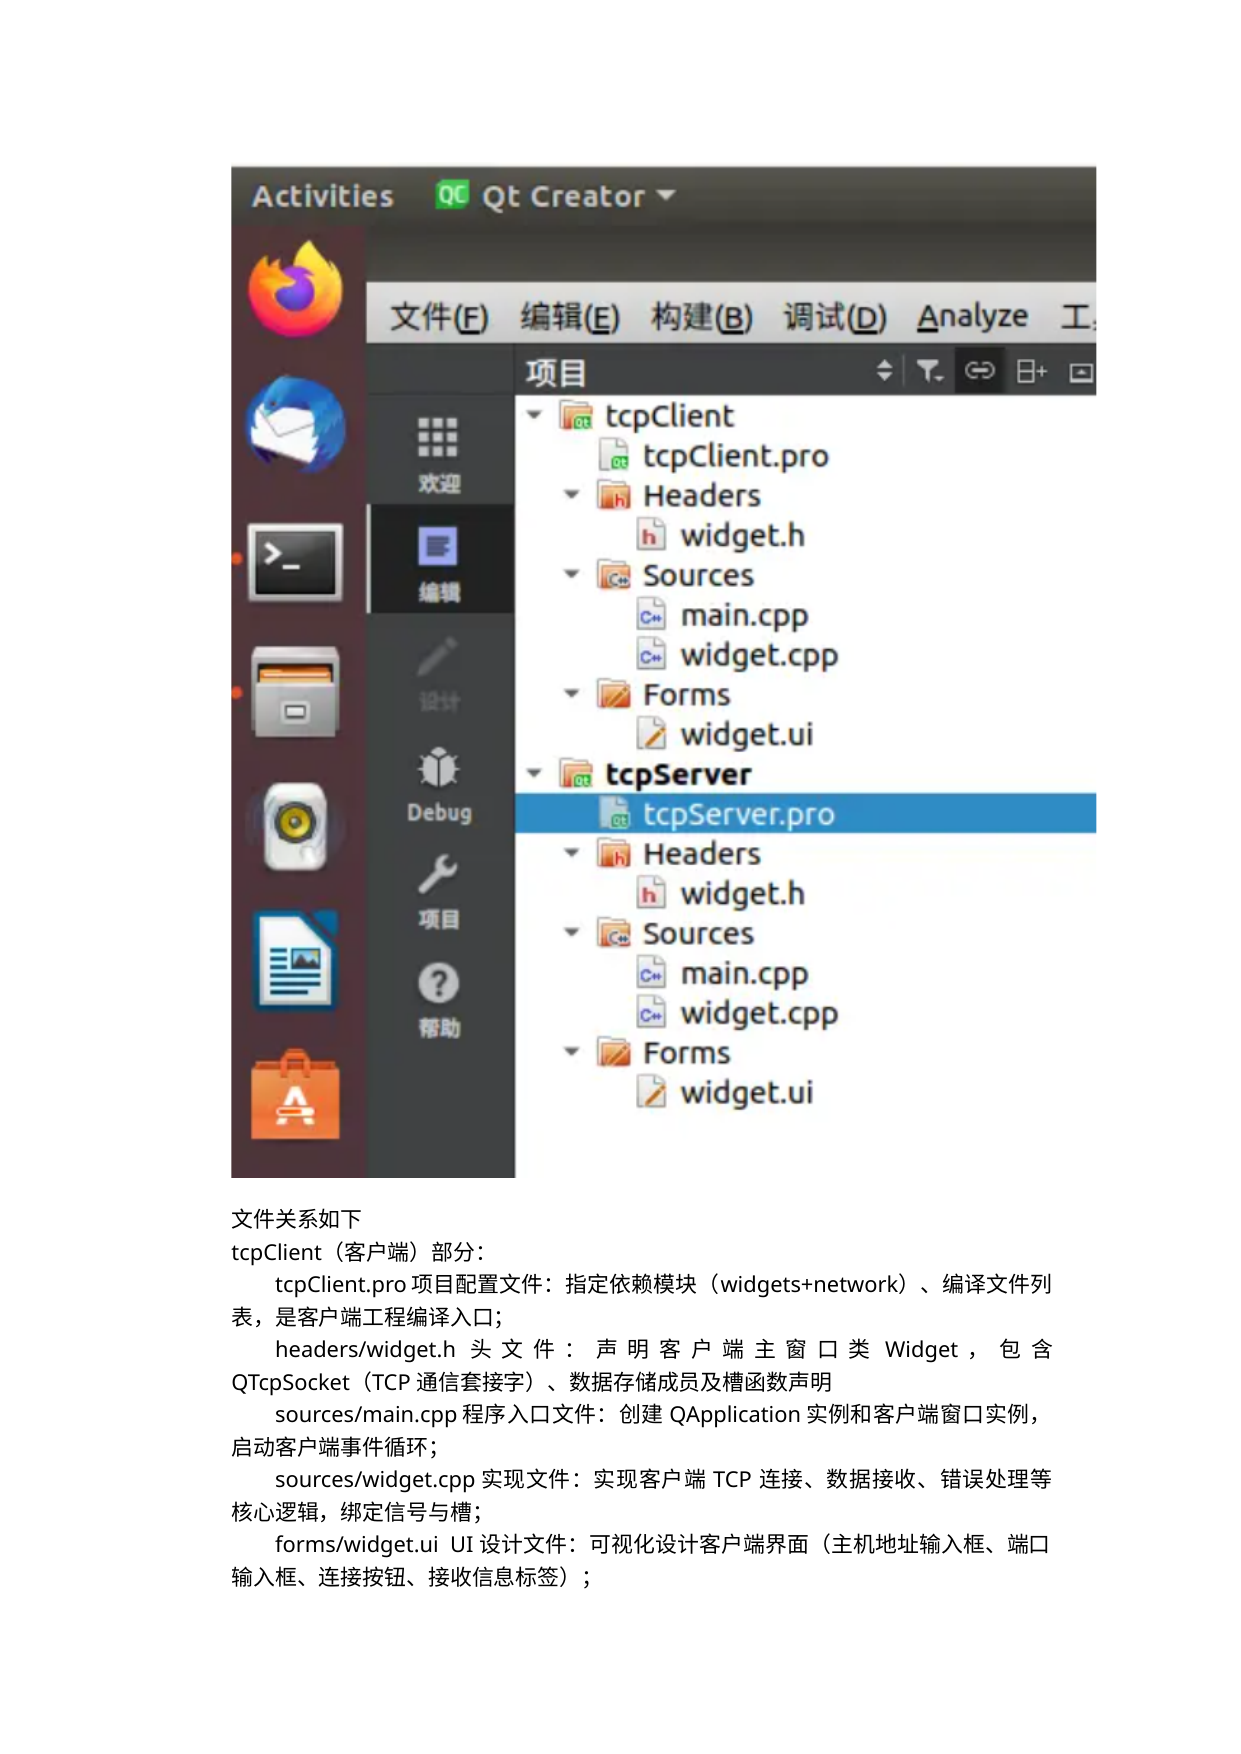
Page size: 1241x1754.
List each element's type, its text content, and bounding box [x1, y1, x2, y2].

text 文件关系如下 [231, 1202, 1053, 1234]
text forms/widget.ui UI 设计文件：可视化设计客户端界面（主机地址输入框、端口输入框、连接按钮、接收信息标签）； [231, 1527, 1053, 1592]
picture [231, 162, 1097, 1178]
text tcpClient（客户端）部分： [231, 1234, 1053, 1267]
text headers/widget.h头文件：声明客户端主窗口类Widget，包含QTcpSocket（TCP 通信套接字）、数据存储成员及槽函数声明 [231, 1332, 1053, 1397]
text sources/widget.cpp实现文件：实现客户端 TCP 连接、数据接收、错误处理等核心逻辑，绑定信号与槽； [231, 1462, 1053, 1527]
text tcpClient.pro项目配置文件：指定依赖模块（widgets+network）、编译文件列表，是客户端工程编译入口； [231, 1267, 1053, 1332]
text sources/main.cpp程序入口文件：创建QApplication实例和客户端窗口实例，启动客户端事件循环； [231, 1397, 1053, 1462]
